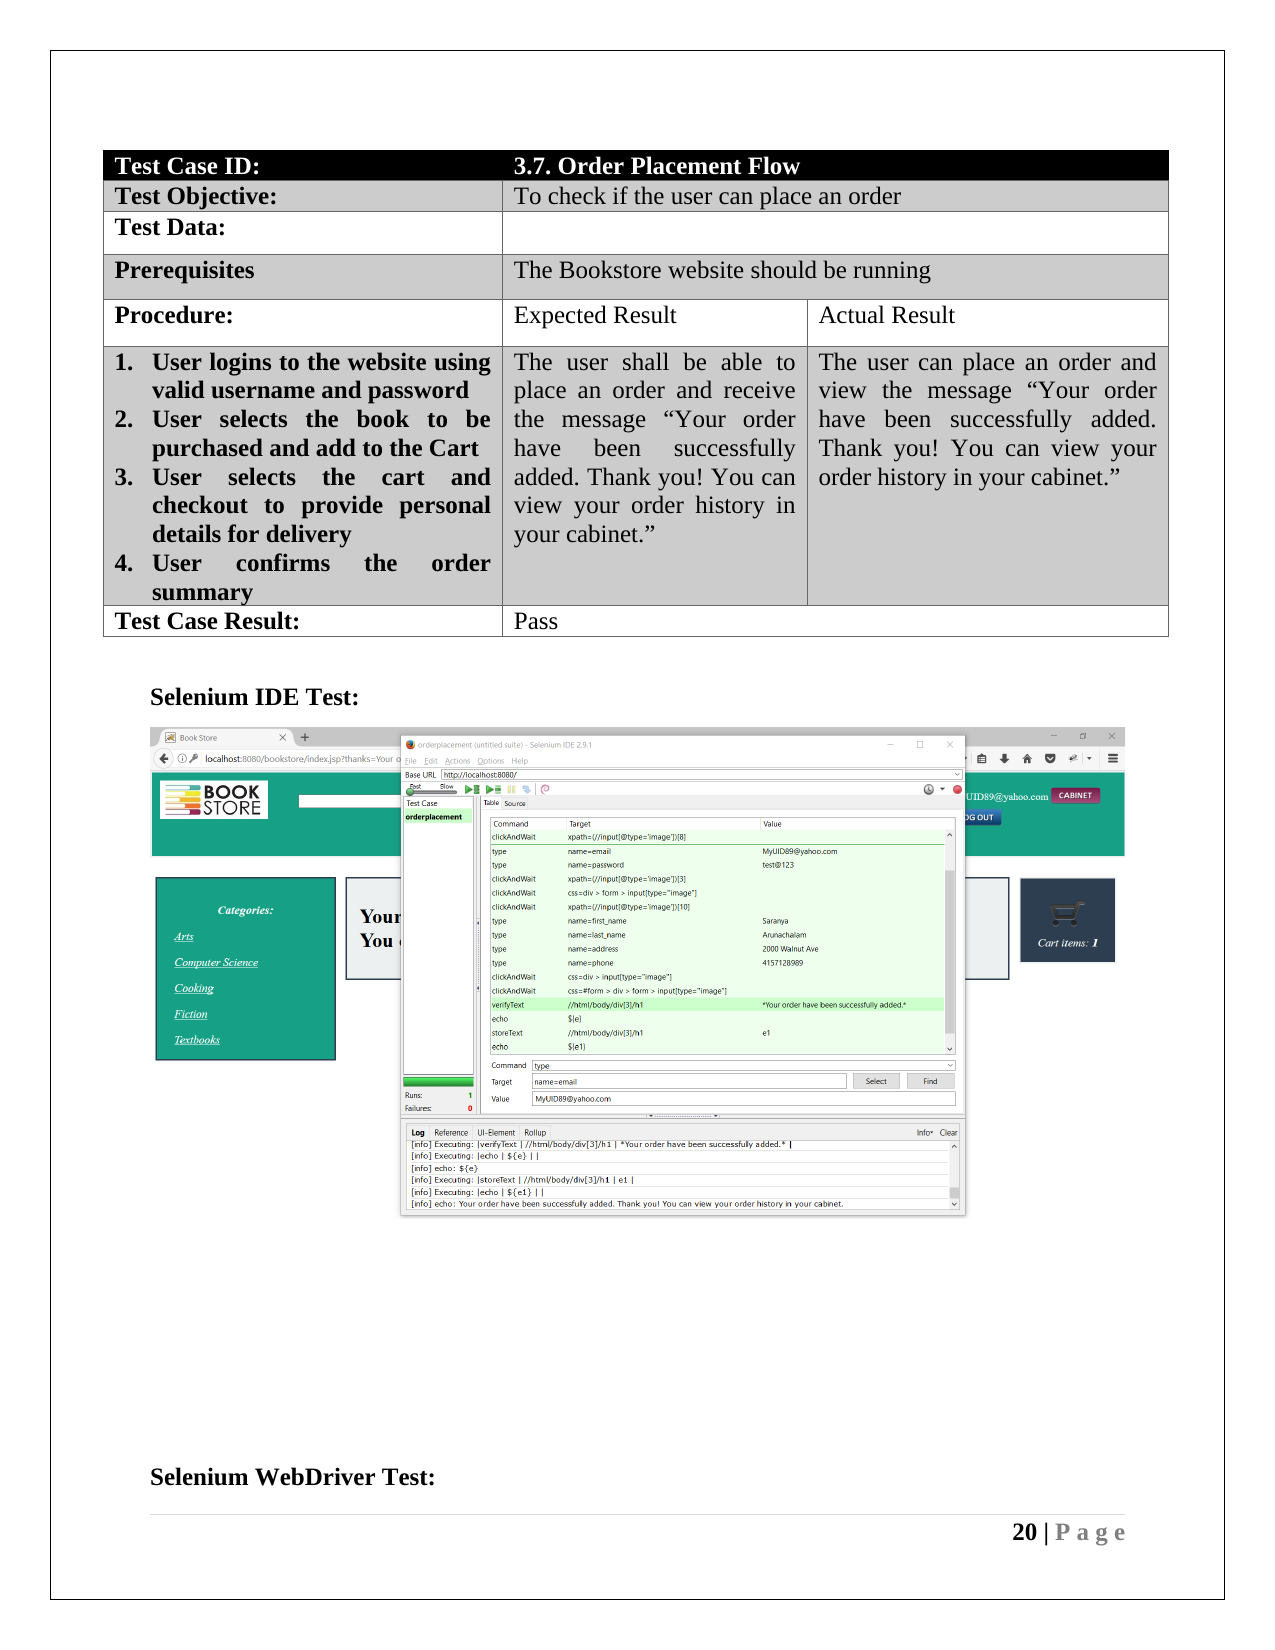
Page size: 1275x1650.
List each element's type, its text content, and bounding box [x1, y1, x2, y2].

table_cell Procedure: [104, 300, 502, 346]
picture [150, 727, 1125, 1219]
table_cell Test Case Result: [104, 606, 502, 636]
table_cell Prerequisites [104, 255, 502, 299]
table_cell To check if the user can place an order [503, 181, 1168, 211]
table_cell The user can place an order and view the message “Your order have been successfully added. Thank you! You can view your order history in your cabinet.” [808, 347, 1168, 605]
table_cell [503, 212, 1168, 254]
table_cell Test Data: [104, 212, 502, 254]
table_cell The Bookstore website should be running [503, 255, 1168, 299]
table_header Test Case ID: [104, 151, 502, 180]
table_cell User logins to the website using valid username and password User selects the book to be purchased and add to the Cart User selects the cart and checkout to provide personal details for delivery User confirms the order summary [104, 347, 502, 605]
table_header 3.7. Order Placement Flow [503, 151, 1168, 180]
table_cell The user shall be able to place an order and receive the message “Your order have been successfully added. Thank you! You can view your order history in your cabinet.” [503, 347, 807, 605]
table_cell Expected Result [503, 300, 807, 346]
text Selenium WebDriver Test: [150, 1462, 1125, 1491]
table_cell Actual Result [808, 300, 1168, 346]
table_cell Test Objective: [104, 181, 502, 211]
table_cell Pass [503, 606, 1168, 636]
text Selenium IDE Test: [150, 682, 1125, 711]
